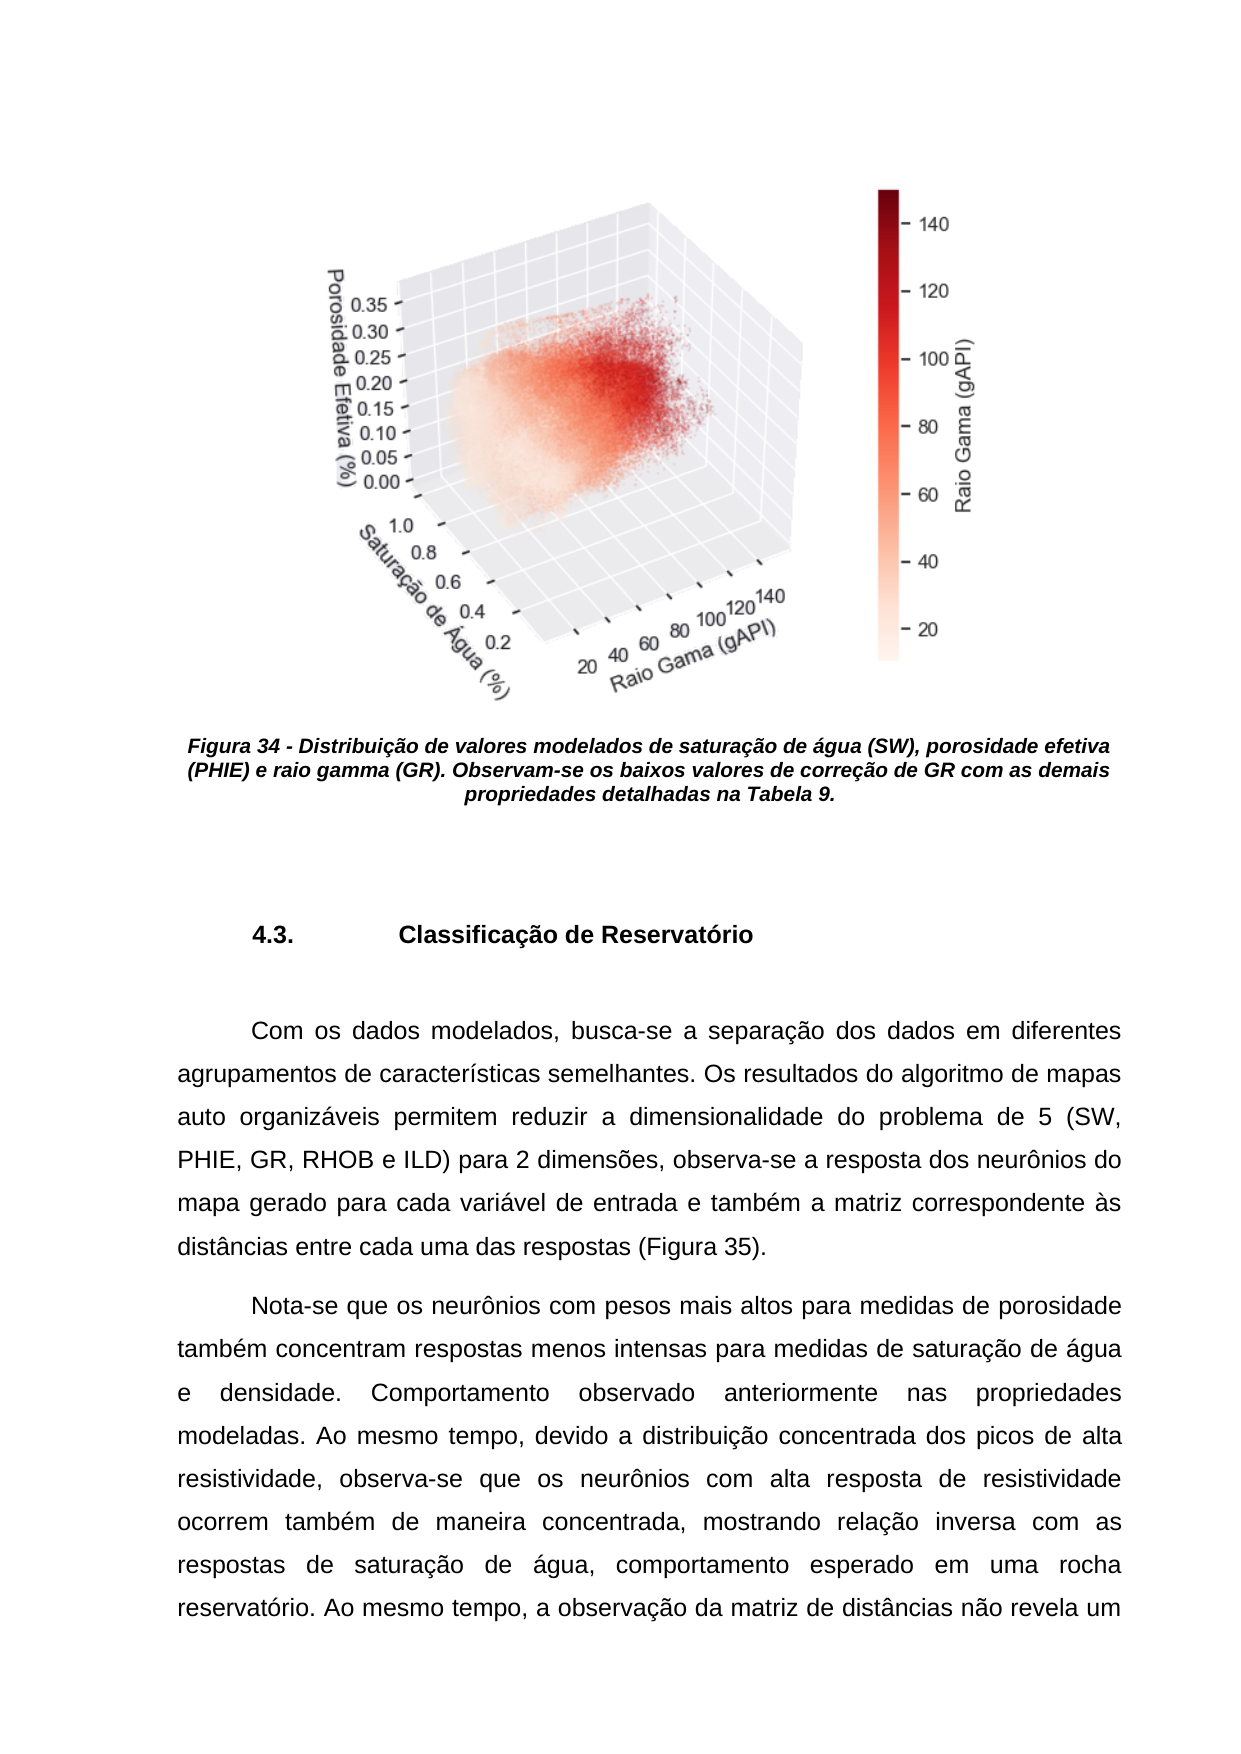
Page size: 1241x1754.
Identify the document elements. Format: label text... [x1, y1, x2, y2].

picture [315, 177, 986, 716]
list Classificação de Reservatório [252, 921, 1123, 949]
text Com os dados modelados, busca-se a separação dos dados em diferentes agrupamentos de características semelhantes. Os resultados do algoritmo de mapas auto organizáveis permitem reduzir a dimensionalidade do problema de 5 (SW, PHIE, GR, RHOB e ILD) para 2 dimensões, observa-se a resposta dos neurônios do mapa gerado para cada variável de entrada e também a matriz correspondente às distâncias entre cada uma das respostas (Figura 35). [177, 1016, 1123, 1260]
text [177, 1291, 1123, 1622]
text Figura 34 - Distribuição de valores modelados de saturação de água (SW), porosidade efetiva (PHIE) e raio gamma (GR). Observam-se os baixos valores de correção de GR com as demais propriedades detalhadas na Tabela 9. [177, 734, 1123, 806]
